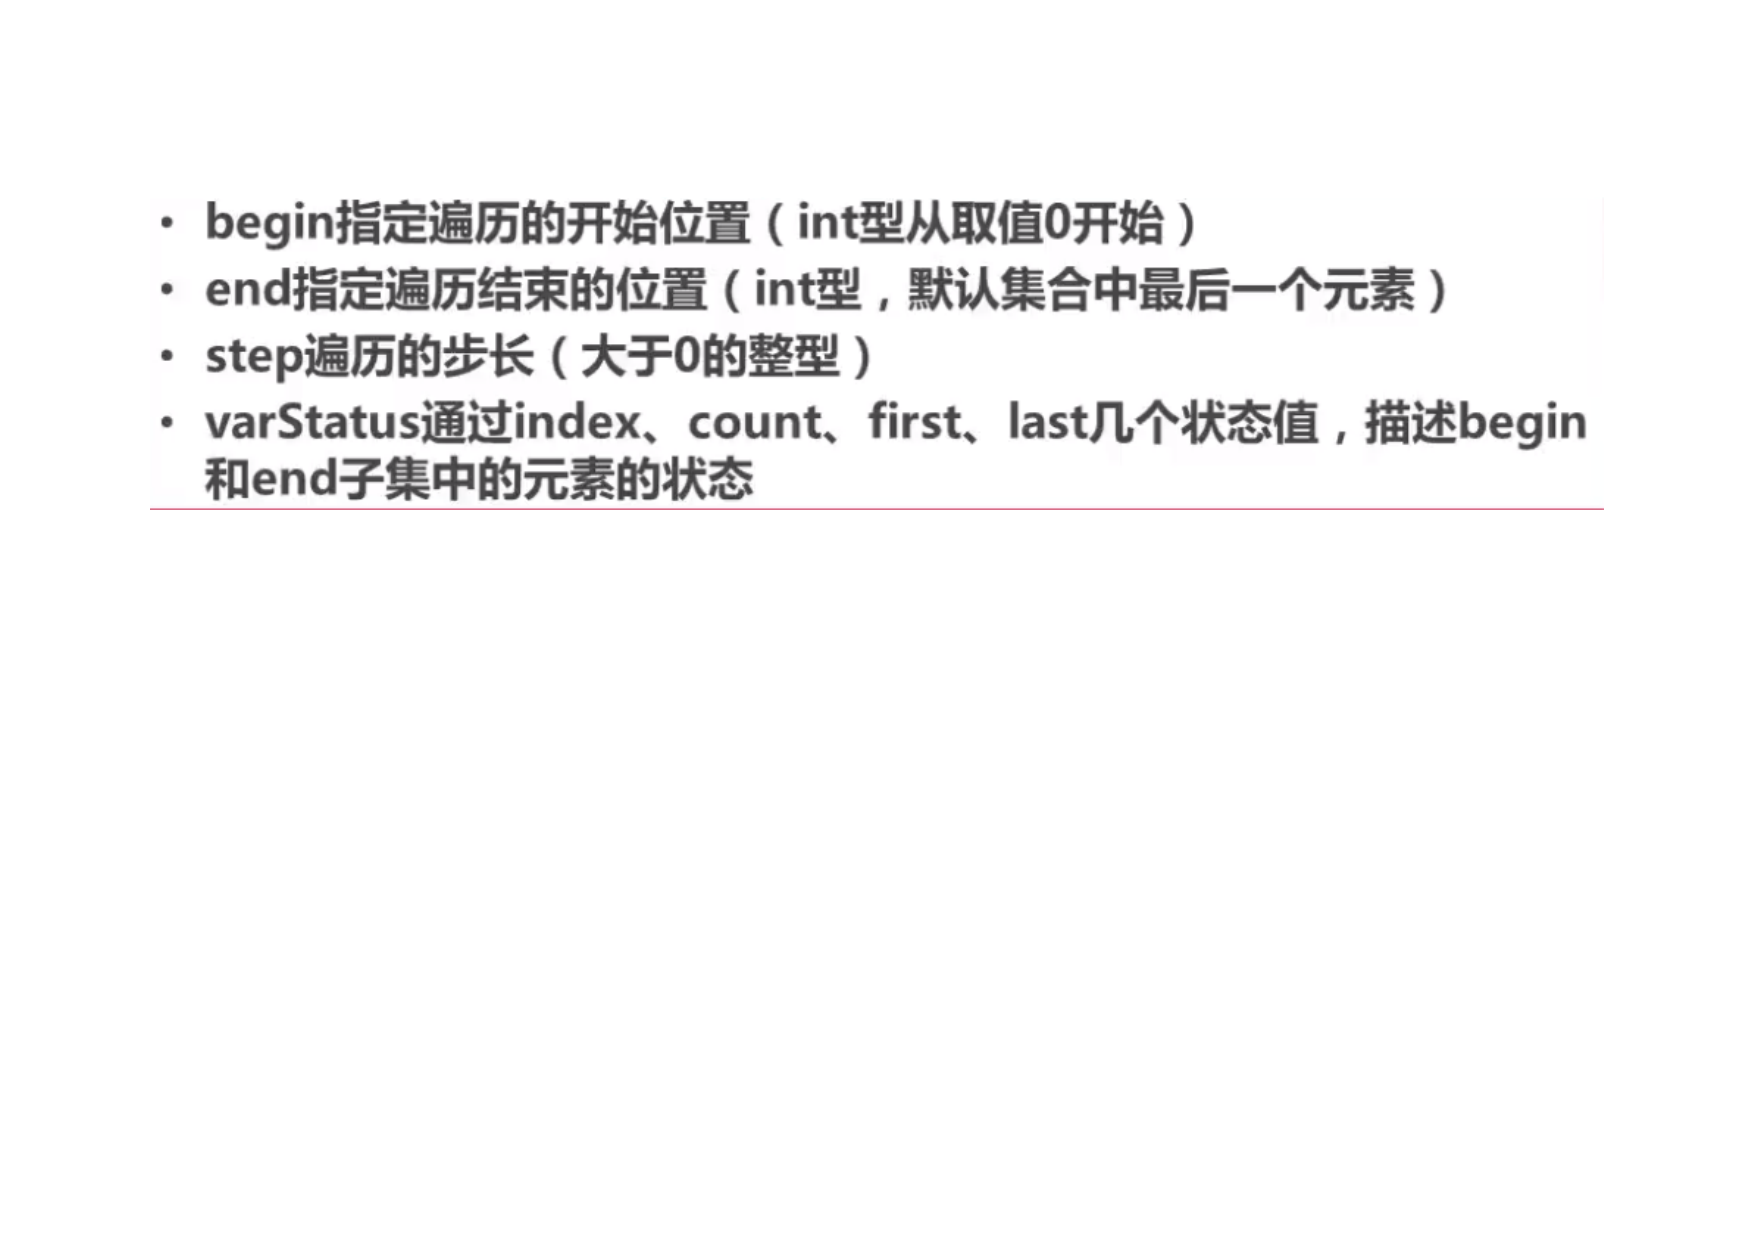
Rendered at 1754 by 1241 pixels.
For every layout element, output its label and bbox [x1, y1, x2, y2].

picture [150, 197, 1604, 510]
